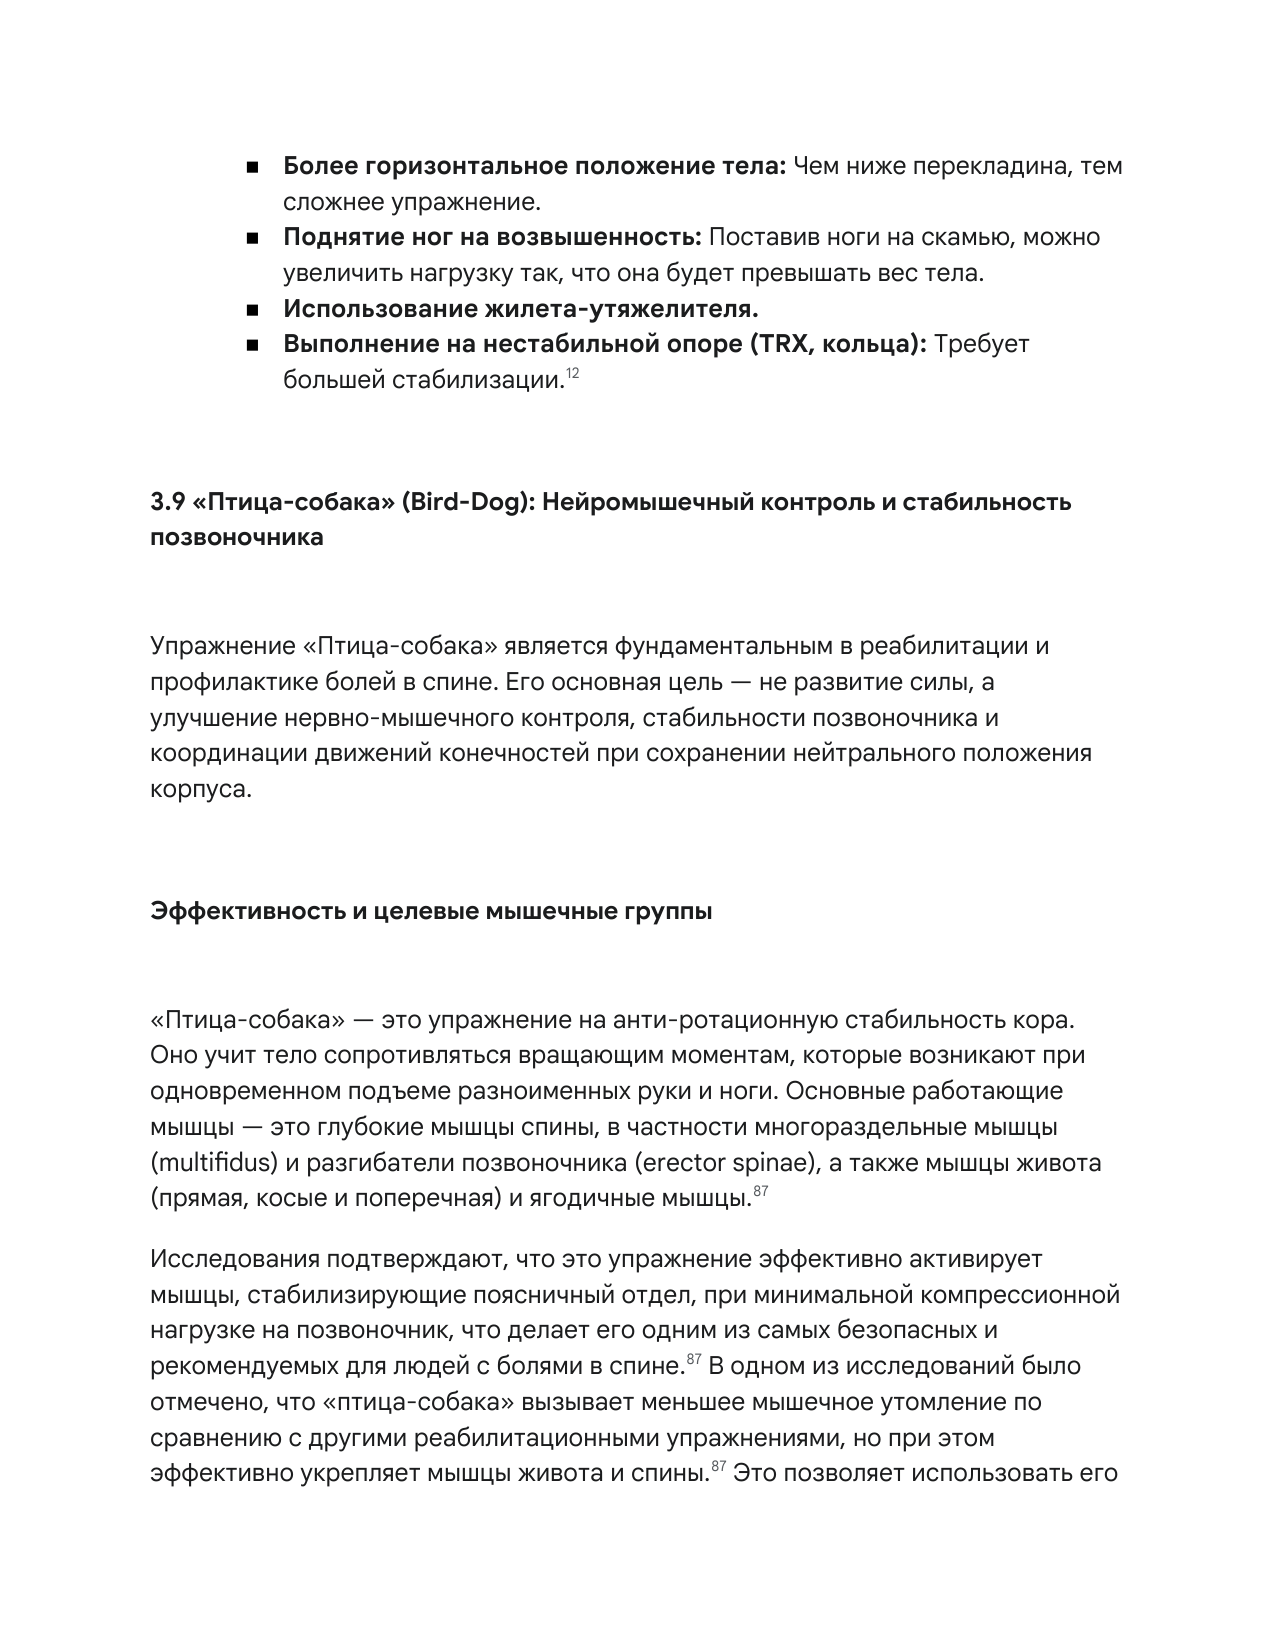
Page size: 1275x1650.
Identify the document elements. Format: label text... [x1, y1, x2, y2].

text Упражнение «Птица-собака» является фундаментальным в реабилитации и профилактике болей в спине. Его основная цель — не развитие силы, а улучшение нервно-мышечного контроля, стабильности позвоночника и координации движений конечностей при сохранении нейтрального положения корпуса. [150, 631, 1125, 805]
list Использование жилета-утяжелителя. [245, 293, 1125, 324]
subtitle 3.9 «Птица-собака» (Bird-Dog): Нейромышечный контроль и стабильность позвоночника [150, 486, 1125, 553]
list Поднятие ног на возвышенность: Поставив ноги на скамью, можно увеличить нагрузку так, что она будет превышать вес тела. [245, 221, 1125, 288]
subtitle Эффективность и целевые мышечные группы [150, 895, 1125, 926]
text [150, 1243, 1125, 1489]
list Более горизонтальное положение тела: Чем ниже перекладина, тем сложнее упражнение. [245, 150, 1125, 217]
text «Птица-собака» — это упражнение на анти-ротационную стабильность кора. Оно учит тело сопротивляться вращающим моментам, которые возникают при одновременном подъеме разноименных руки и ноги. Основные работающие мышцы — это глубокие мышцы спины, в частности многораздельные мышцы (multifidus) и разгибатели позвоночника (erector spinae), а также мышцы живота (прямая, косые и поперечная) и ягодичные мышцы.87 [150, 1004, 1125, 1214]
list Выполнение на нестабильной опоре (TRX, кольца): Требует большей стабилизации.12 [245, 329, 1125, 396]
